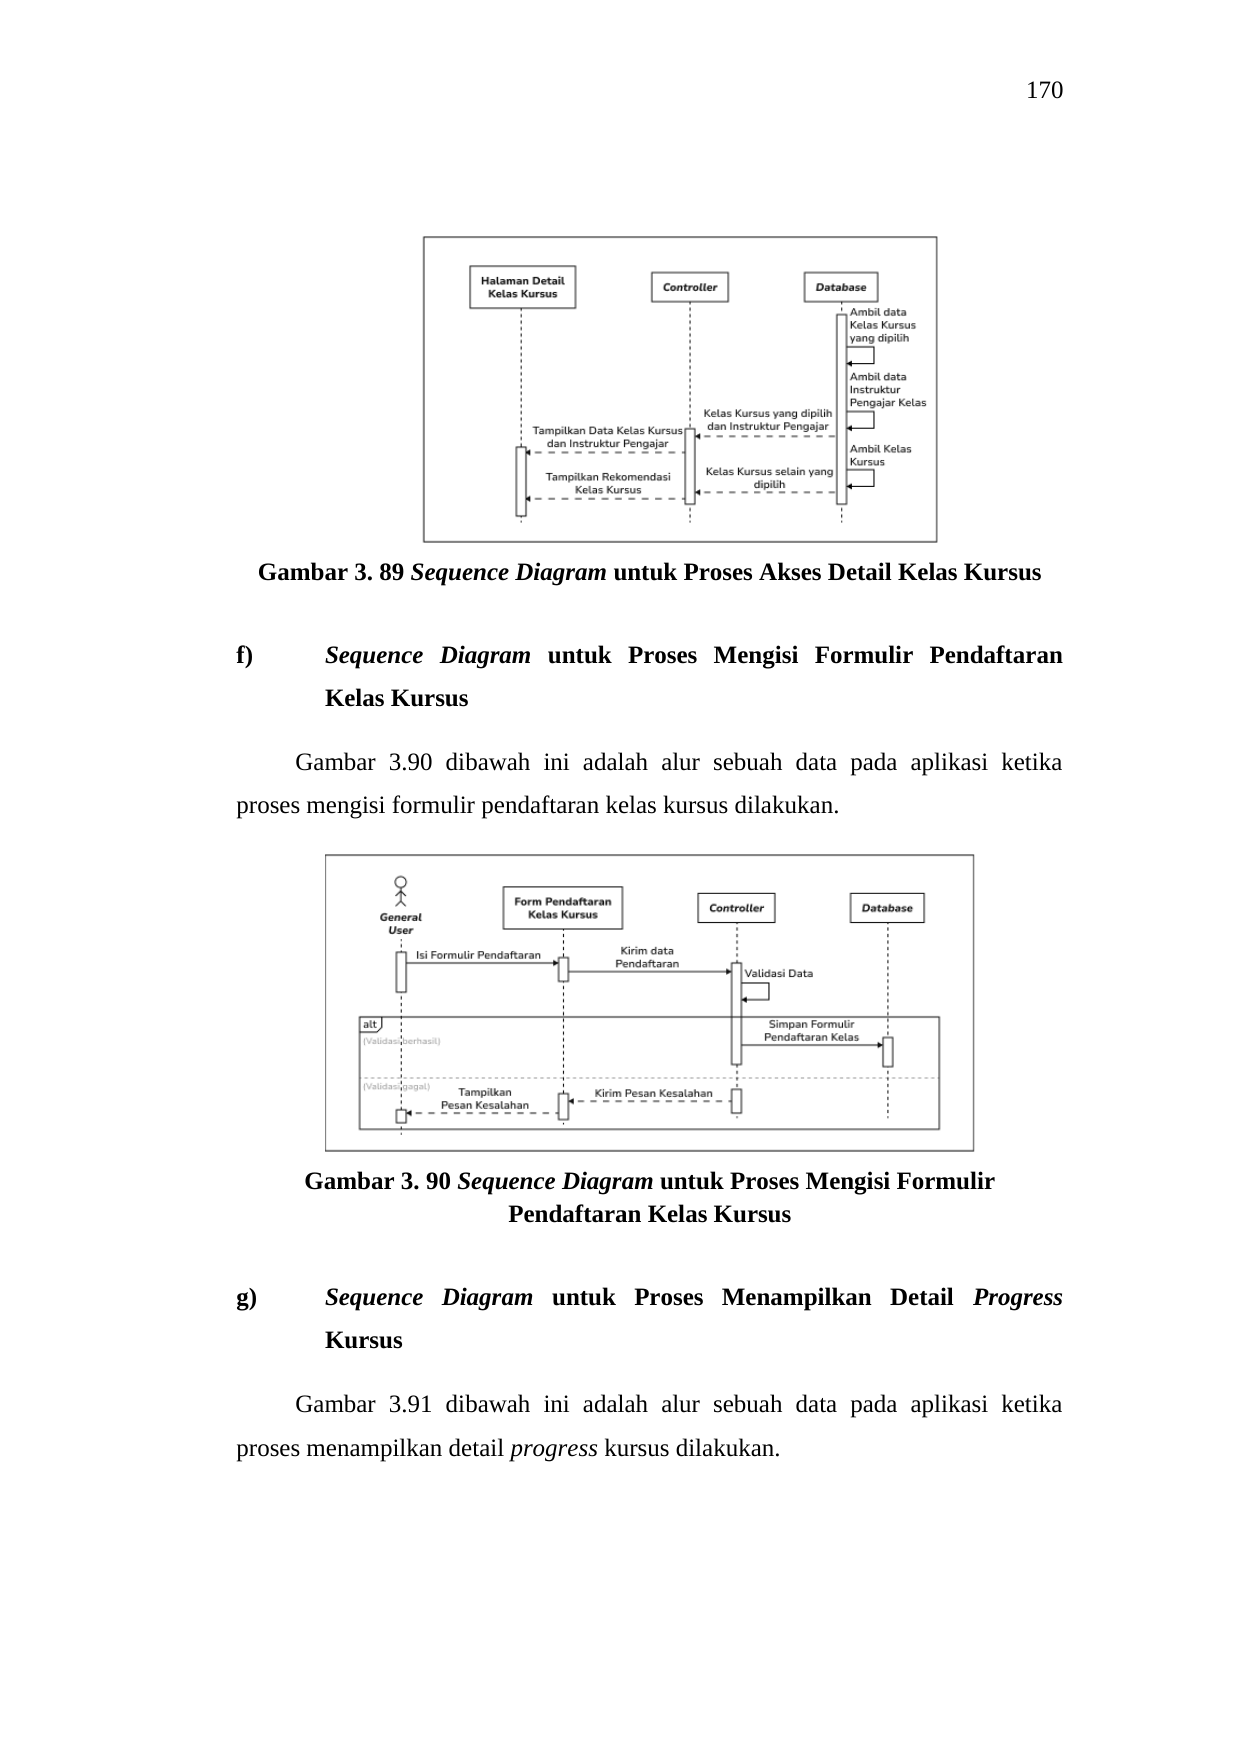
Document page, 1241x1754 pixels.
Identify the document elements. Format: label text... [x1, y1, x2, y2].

picture [325, 854, 975, 1152]
picture [420, 236, 938, 543]
subtitle Sequence Diagram untuk Proses Menampilkan Detail Progress Kursus [236, 1282, 1063, 1354]
text Gambar 3. 89 Sequence Diagram untuk Proses Akses Detail Kelas Kursus [236, 557, 1063, 586]
text Gambar 3. 90 Sequence Diagram untuk Proses Mengisi Formulir Pendaftaran Kelas Kursus [236, 1166, 1063, 1228]
text Gambar 3.91 dibawah ini adalah alur sebuah data pada aplikasi ketika proses menampilkan detail progress kursus dilakukan. [236, 1389, 1063, 1461]
text Gambar 3.90 dibawah ini adalah alur sebuah data pada aplikasi ketika proses mengisi formulir pendaftaran kelas kursus dilakukan. [236, 747, 1063, 819]
subtitle Sequence Diagram untuk Proses Mengisi Formulir Pendaftaran Kelas Kursus [236, 640, 1063, 712]
